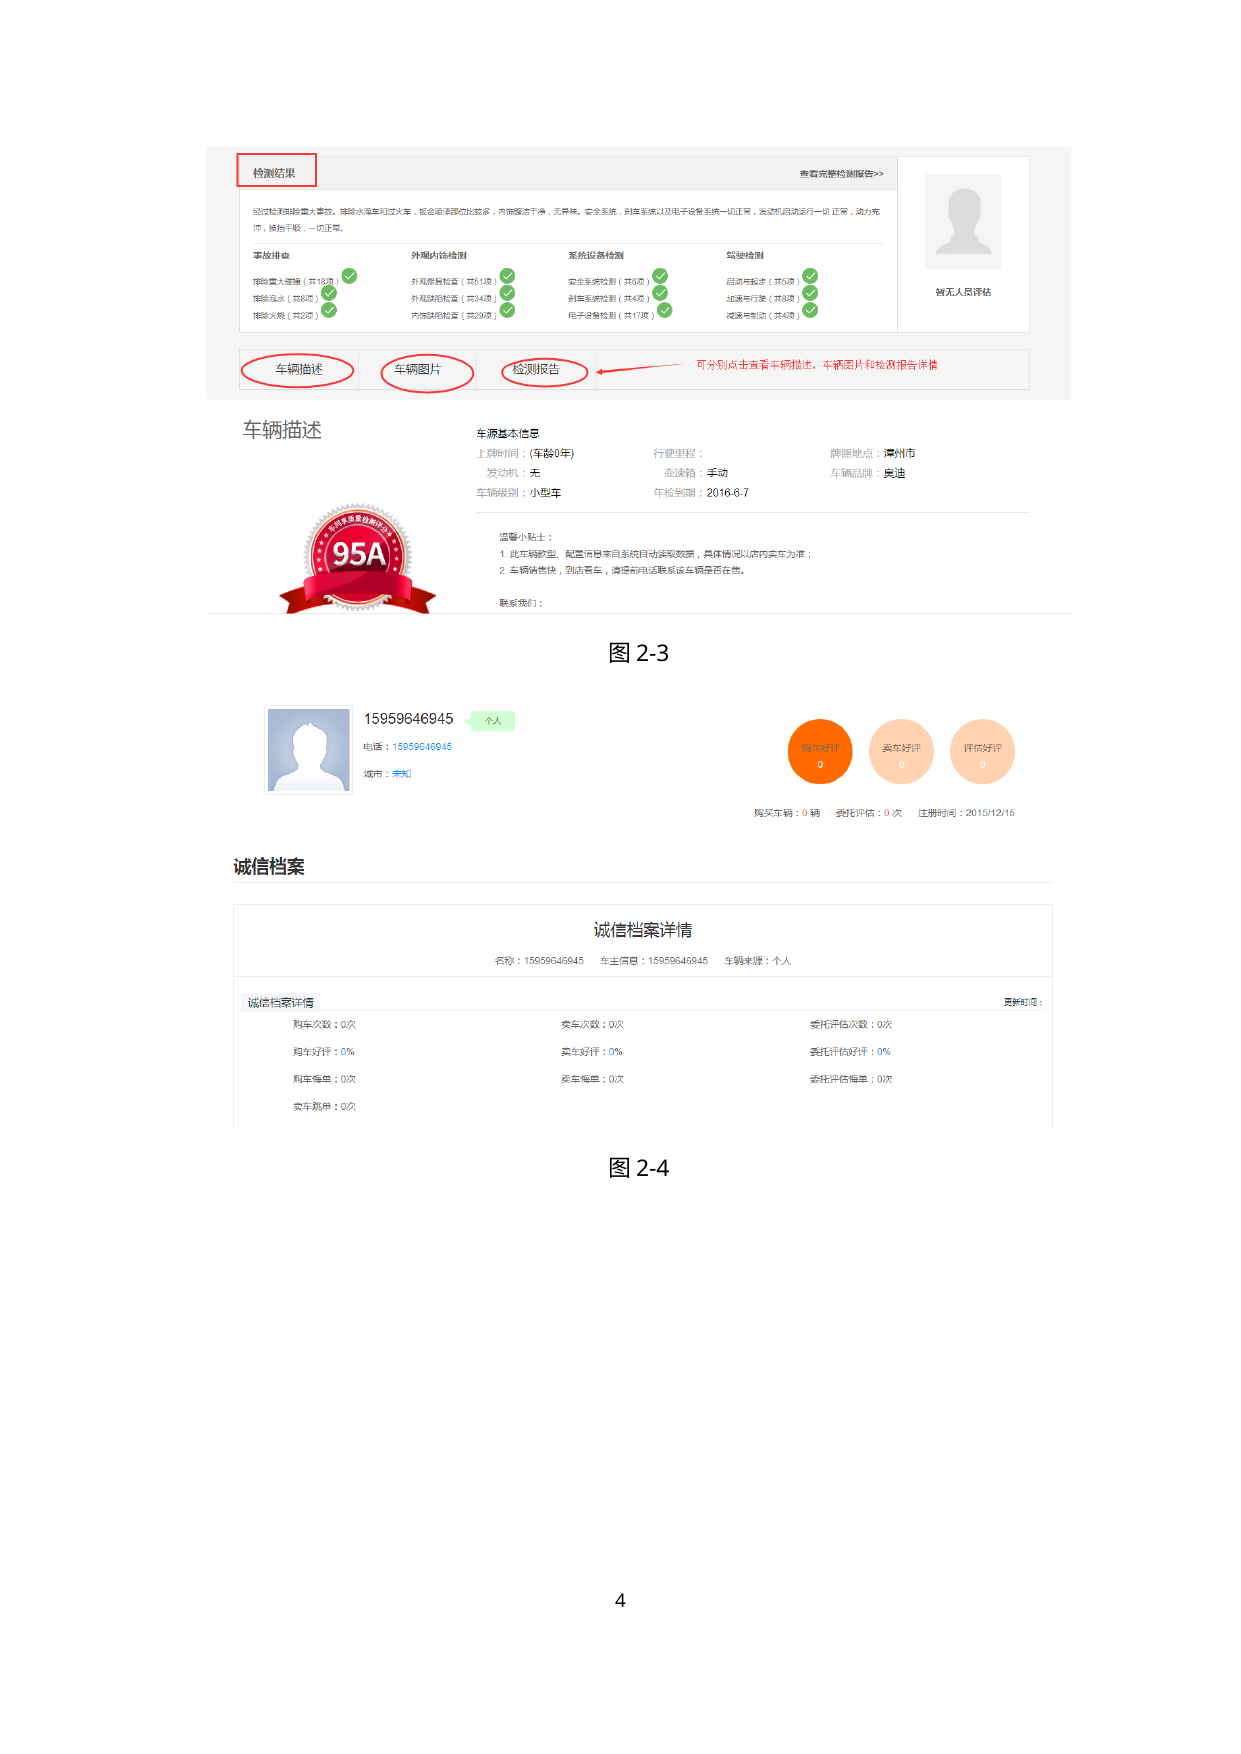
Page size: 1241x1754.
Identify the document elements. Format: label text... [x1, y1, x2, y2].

text 图2-4 [185, 1150, 1093, 1184]
picture [206, 689, 1072, 1130]
picture [206, 147, 1072, 614]
text 图2-3 [185, 635, 1093, 668]
